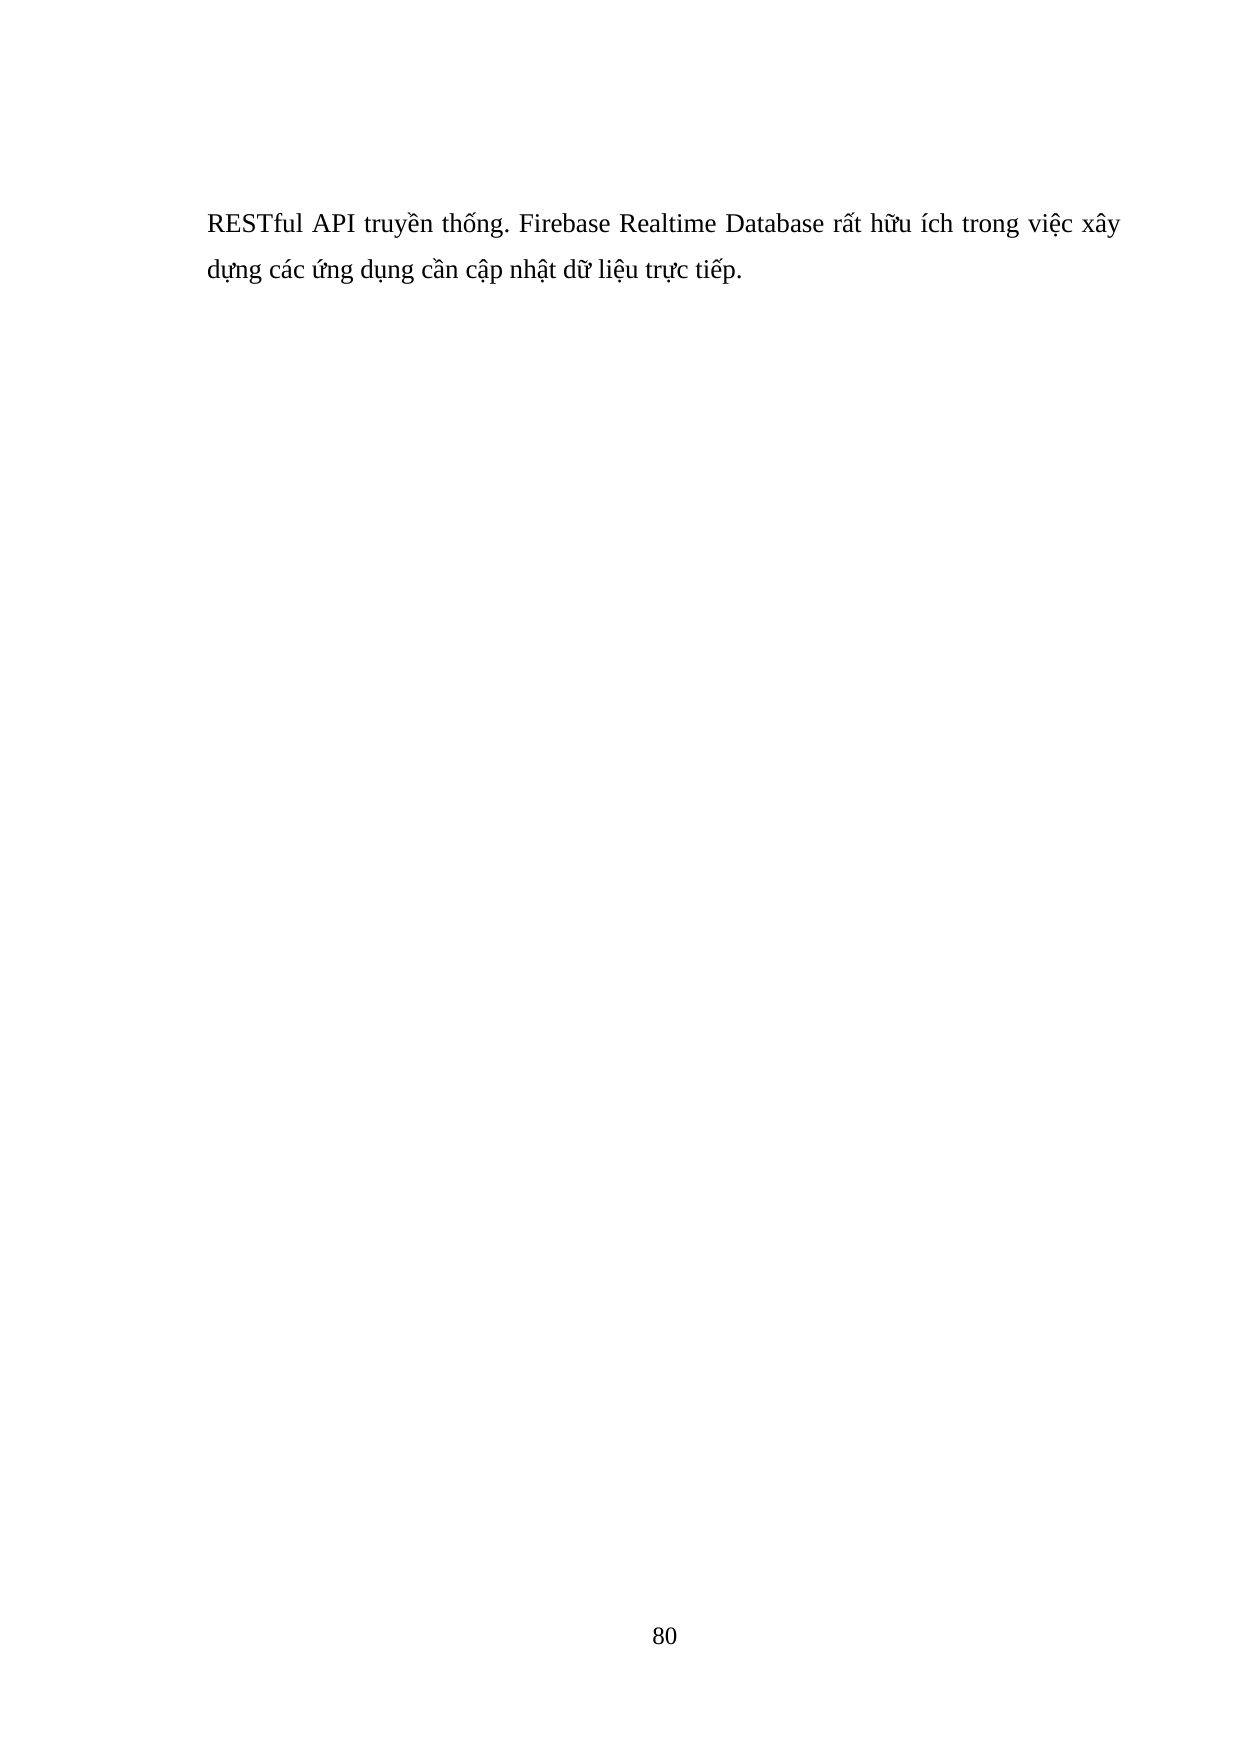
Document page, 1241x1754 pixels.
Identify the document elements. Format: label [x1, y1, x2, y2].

text [207, 207, 1122, 284]
